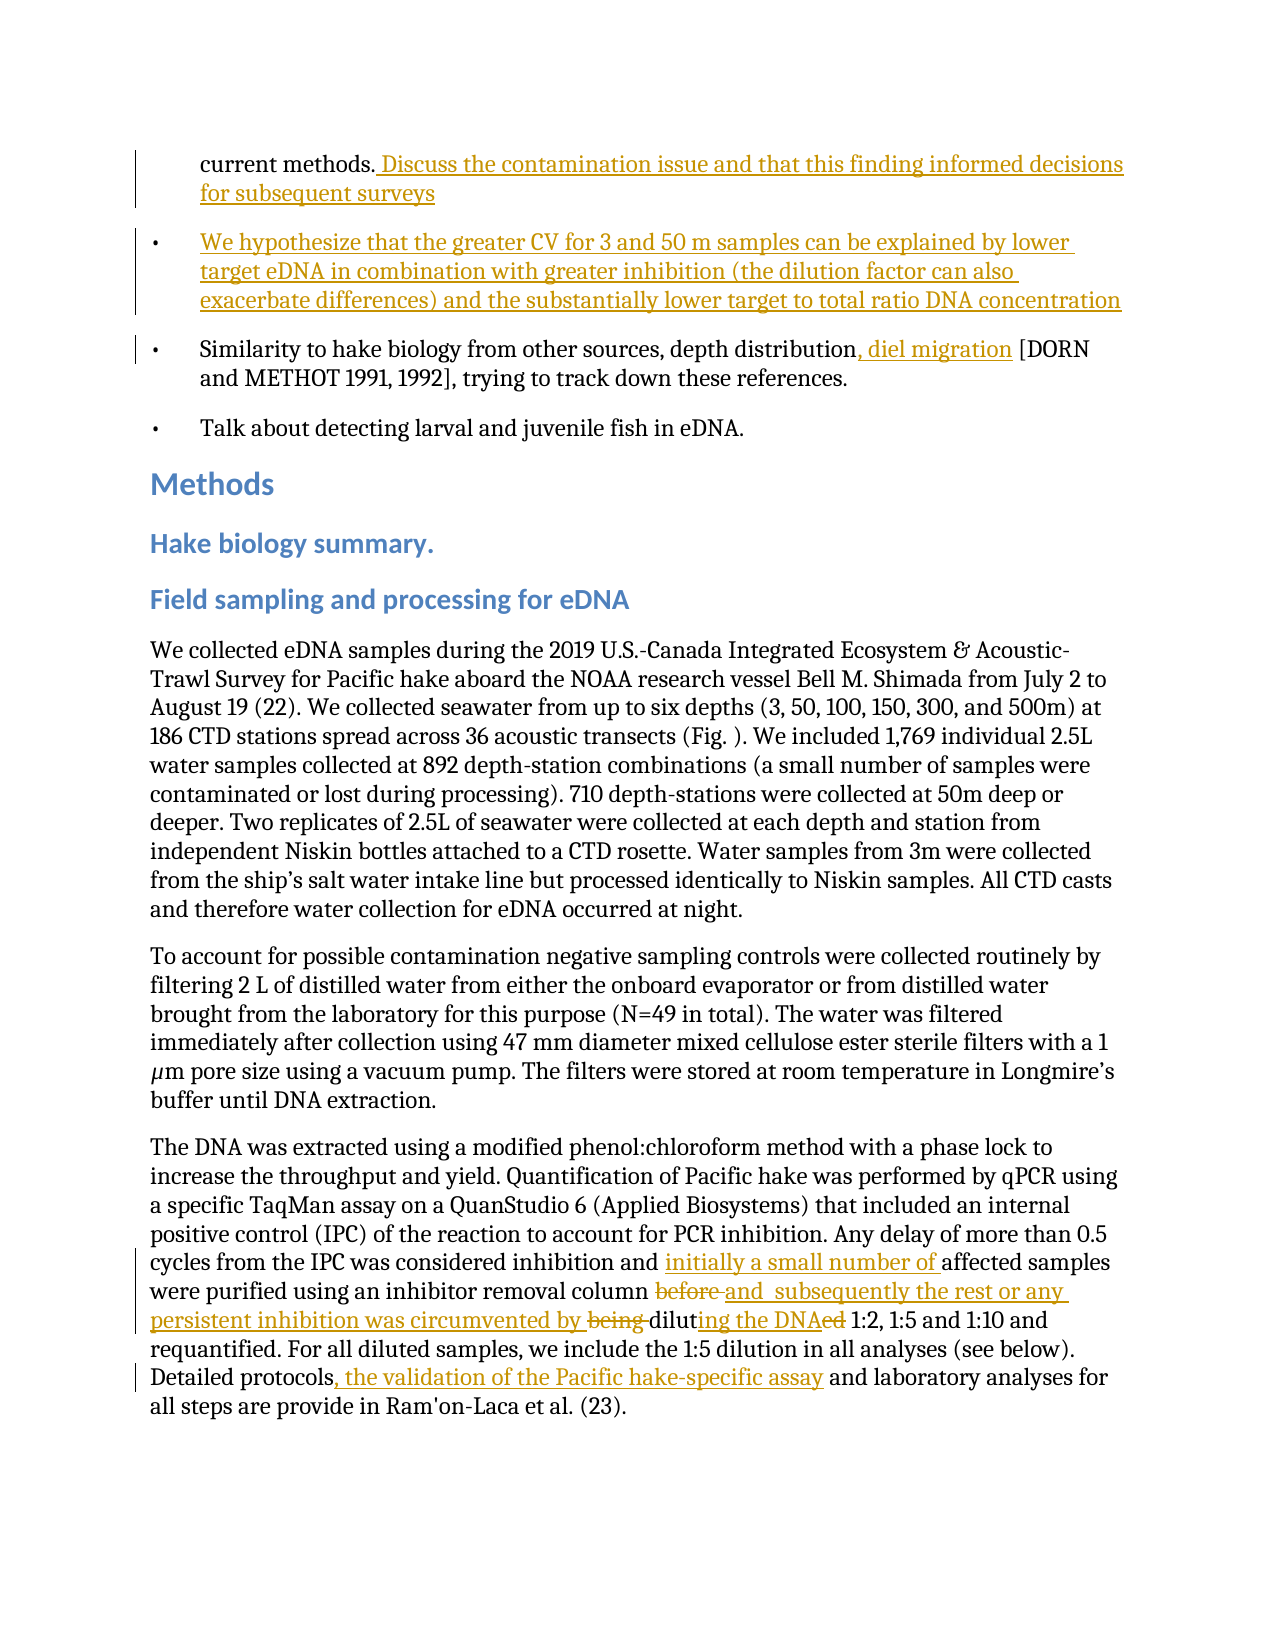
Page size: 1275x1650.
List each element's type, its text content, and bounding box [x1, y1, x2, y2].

text The DNA was extracted using a modified phenol:chloroform method with a phase lock to increase the throughput and yield. Quantification of Pacific hake was performed by qPCR using a specific TaqMan assay on a QuanStudio 6 (Applied Biosystems) that included an internal positive control (IPC) of the reaction to account for PCR inhibition. Any delay of more than 0.5 cycles from the IPC was considered inhibition and affected samples were purified using an inhibitor removal column dilut 1:2, 1:5 and 1:10 and requantified. For all diluted samples, we include the 1:5 dilution in all analyses (see below). Detailed protocols and laboratory analyses for all steps are provide in Ram'on-Laca et al. (23). [150, 1133, 1125, 1421]
subtitle Hake biology summary. [150, 525, 1125, 561]
list Talk about detecting larval and juvenile fish in eDNA. [150, 414, 1125, 442]
text We collected eDNA samples during the 2019 U.S.-Canada Integrated Ecosystem & Acoustic-Trawl Survey for Pacific hake aboard the NOAA research vessel Bell M. Shimada from July 2 to August 19 (22). We collected seawater from up to six depths (3, 50, 100, 150, 300, and 500m) at 186 CTD stations spread across 36 acoustic transects (Fig. ). We included 1,769 individual 2.5L water samples collected at 892 depth-station combinations (a small number of samples were contaminated or lost during processing). 710 depth-stations were collected at 50m deep or deeper. Two replicates of 2.5L of seawater were collected at each depth and station from independent Niskin bottles attached to a CTD rosette. Water samples from 3m were collected from the ship’s salt water intake line but processed identically to Niskin samples. All CTD casts and therefore water collection for eDNA occurred at night. [150, 636, 1125, 923]
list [150, 150, 1125, 207]
subtitle Field sampling and processing for eDNA [150, 581, 1125, 617]
list Similarity to hake biology from other sources, depth distribution [DORN and METHOT 1991, 1992], trying to track down these references. [150, 335, 1125, 393]
text To account for possible contamination negative sampling controls were collected routinely by filtering 2 L of distilled water from either the onboard evaporator or from distilled water brought from the laboratory for this purpose (N=49 in total). The water was filtered immediately after collection using 47 mm diameter mixed cellulose ester sterile filters with a 1 m pore size using a vacuum pump. The filters were stored at room temperature in Longmire’s buffer until DNA extraction. [150, 942, 1125, 1114]
subtitle Methods [150, 463, 1125, 504]
